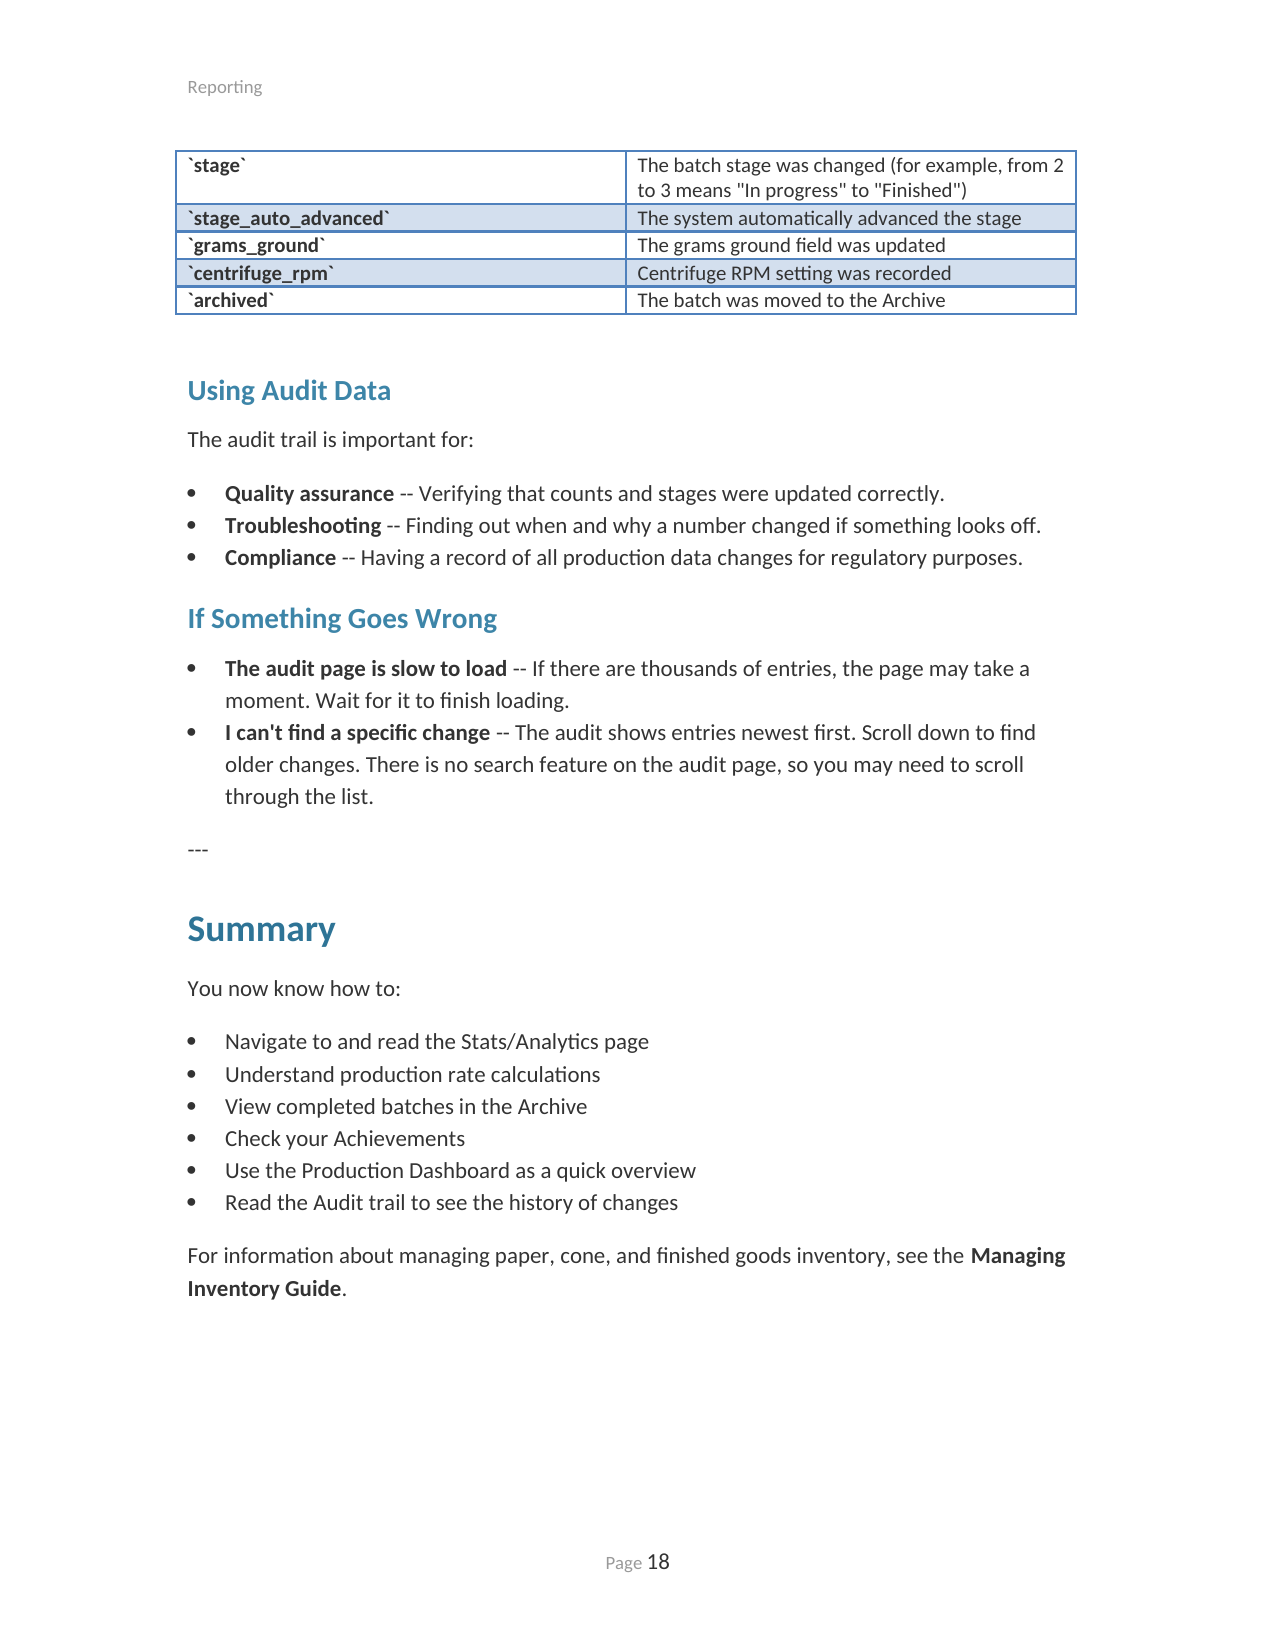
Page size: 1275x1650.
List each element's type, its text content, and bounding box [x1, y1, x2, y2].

list I can't find a specific change -- The audit shows entries newest first. Scroll down to find older changes. There is no search feature on the audit page, so you may need to scroll through the list. [187, 718, 1087, 810]
table_cell `grams_ground` [177, 233, 625, 258]
table_cell `centrifuge_rpm` [177, 260, 625, 285]
text For information about managing paper, cone, and finished goods inventory, see the Managing Inventory Guide. [187, 1241, 1087, 1302]
list The audit page is slow to load -- If there are thousands of entries, the page may take a moment. Wait for it to finish loading. [187, 654, 1087, 714]
list View completed batches in the Archive [187, 1092, 1087, 1120]
table_cell `archived` [177, 288, 625, 313]
table_cell The system automatically advanced the stage [627, 205, 1075, 230]
subtitle If Something Goes Wrong [187, 600, 1087, 636]
table_cell `stage_auto_advanced` [177, 205, 625, 230]
text You now know how to: [187, 974, 1087, 1002]
table_cell Centrifuge RPM setting was recorded [627, 260, 1075, 285]
list Quality assurance -- Verifying that counts and stages were updated correctly. [187, 479, 1087, 507]
subtitle Using Audit Data [187, 372, 1087, 408]
table_cell The batch was moved to the Archive [627, 288, 1075, 313]
table_cell The batch stage was changed (for example, from 2 to 3 means "In progress" to "Finished") [627, 152, 1075, 203]
table_cell The grams ground field was updated [627, 233, 1075, 258]
list Read the Audit trail to see the history of changes [187, 1188, 1087, 1216]
list Check your Achievements [187, 1124, 1087, 1152]
list Understand production rate calculations [187, 1060, 1087, 1088]
subtitle Summary [187, 905, 1087, 951]
table_cell `stage` [177, 152, 625, 203]
list Navigate to and read the Stats/Analytics page [187, 1027, 1087, 1056]
text The audit trail is important for: [187, 426, 1087, 454]
list Compliance -- Having a record of all production data changes for regulatory purposes. [187, 543, 1087, 571]
list Troubleshooting -- Finding out when and why a number changed if something looks off. [187, 511, 1087, 539]
list Use the Production Dashboard as a quick overview [187, 1156, 1087, 1184]
text --- [187, 835, 1087, 863]
